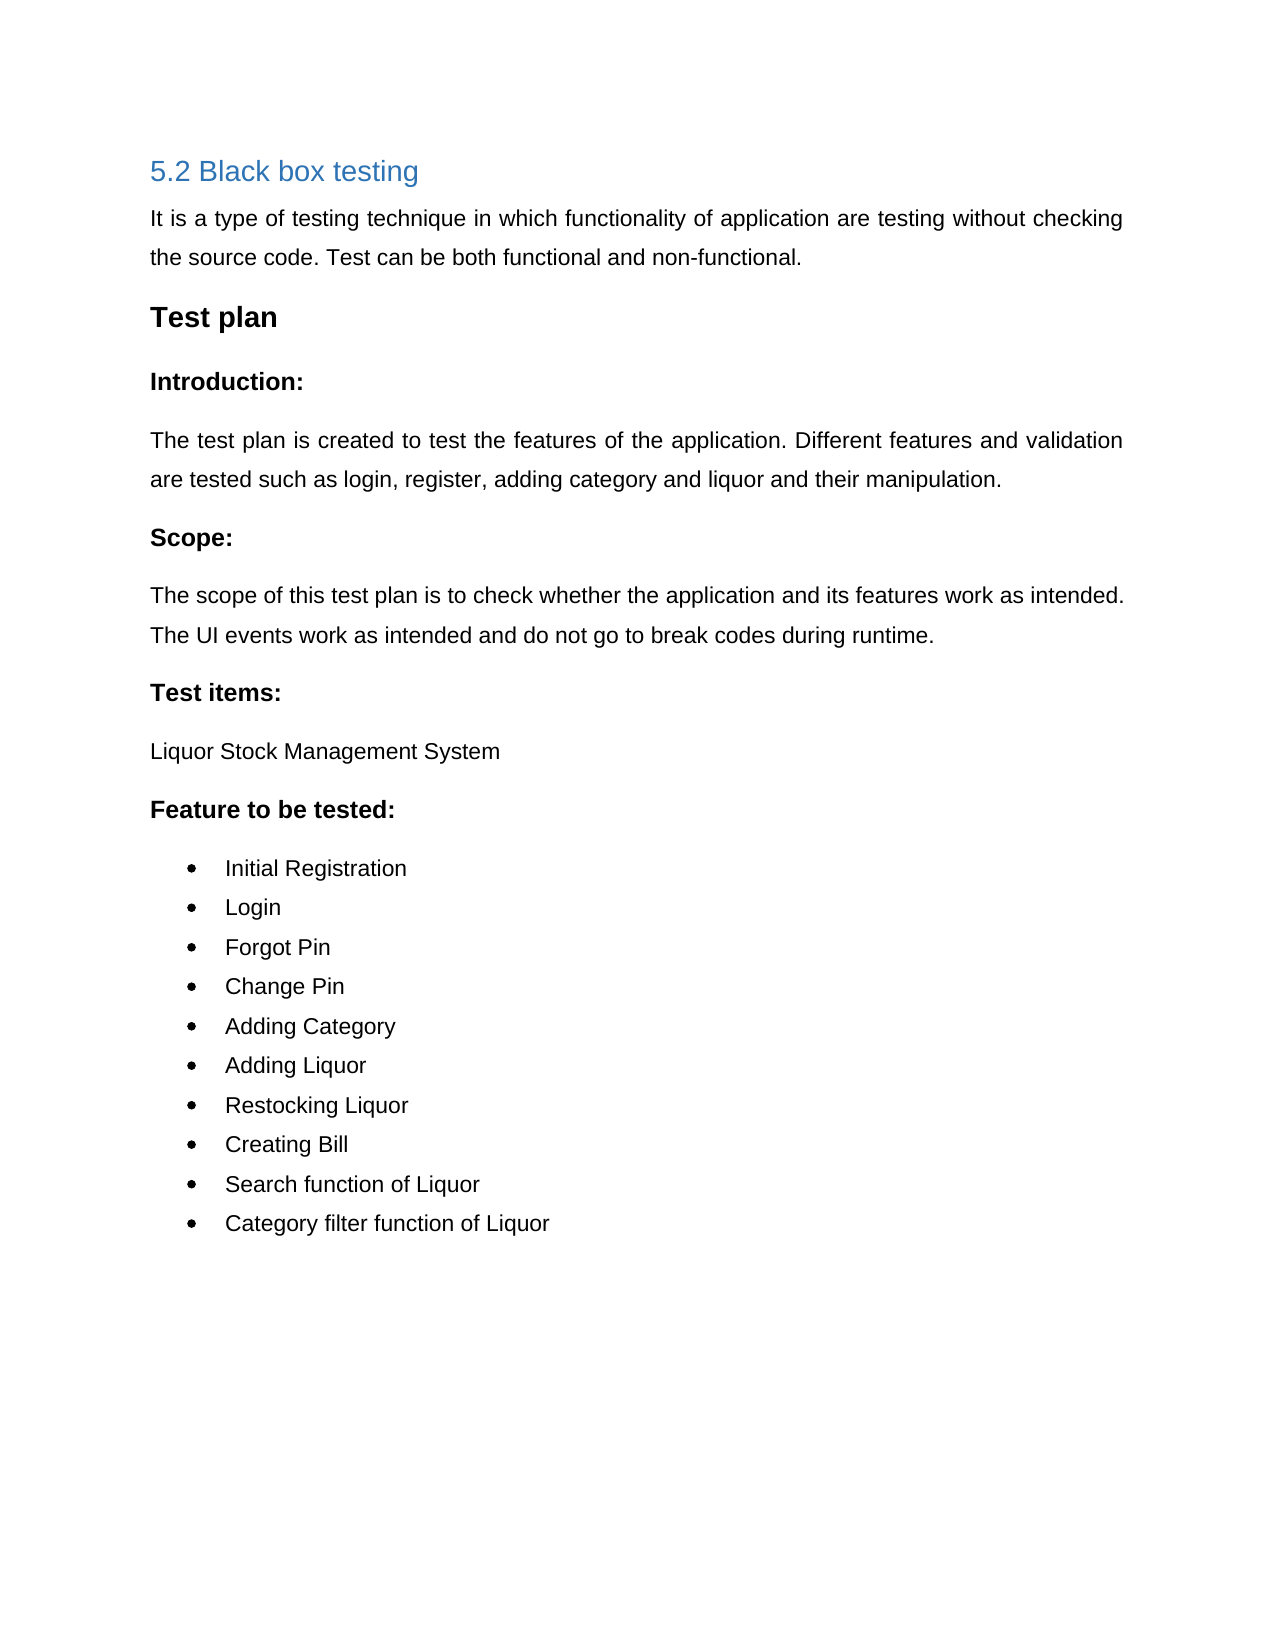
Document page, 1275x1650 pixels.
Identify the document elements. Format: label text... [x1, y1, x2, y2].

list Creating Bill [187, 1131, 1125, 1158]
text The test plan is created to test the features of the application. Different features and validation are tested such as login, register, adding category and liquor and their manipulation. [150, 427, 1125, 493]
list Restocking Liquor [187, 1092, 1125, 1118]
text The scope of this test plan is to check whether the application and its features work as intended. The UI events work as intended and do not go to break codes during runtime. [150, 582, 1125, 648]
list Login [187, 894, 1125, 921]
list Initial Registration [187, 855, 1125, 881]
subtitle 5.2 Black box testing [150, 154, 1125, 188]
text Test plan [150, 300, 1125, 334]
list Search function of Liquor [187, 1171, 1125, 1197]
list Forgot Pin [187, 934, 1125, 960]
text Introduction: [150, 367, 1125, 396]
list Adding Category [187, 1013, 1125, 1039]
text Scope: [150, 522, 1125, 551]
list Category filter function of Liquor [187, 1210, 1125, 1237]
list Change Pin [187, 973, 1125, 1000]
text Liquor Stock Management System [150, 738, 1125, 764]
text It is a type of testing technique in which functionality of application are testing without checking the source code. Test can be both functional and non-functional. [150, 204, 1125, 270]
text Feature to be tested: [150, 795, 1125, 824]
list Adding Liquor [187, 1052, 1125, 1079]
text Test items: [150, 678, 1125, 707]
